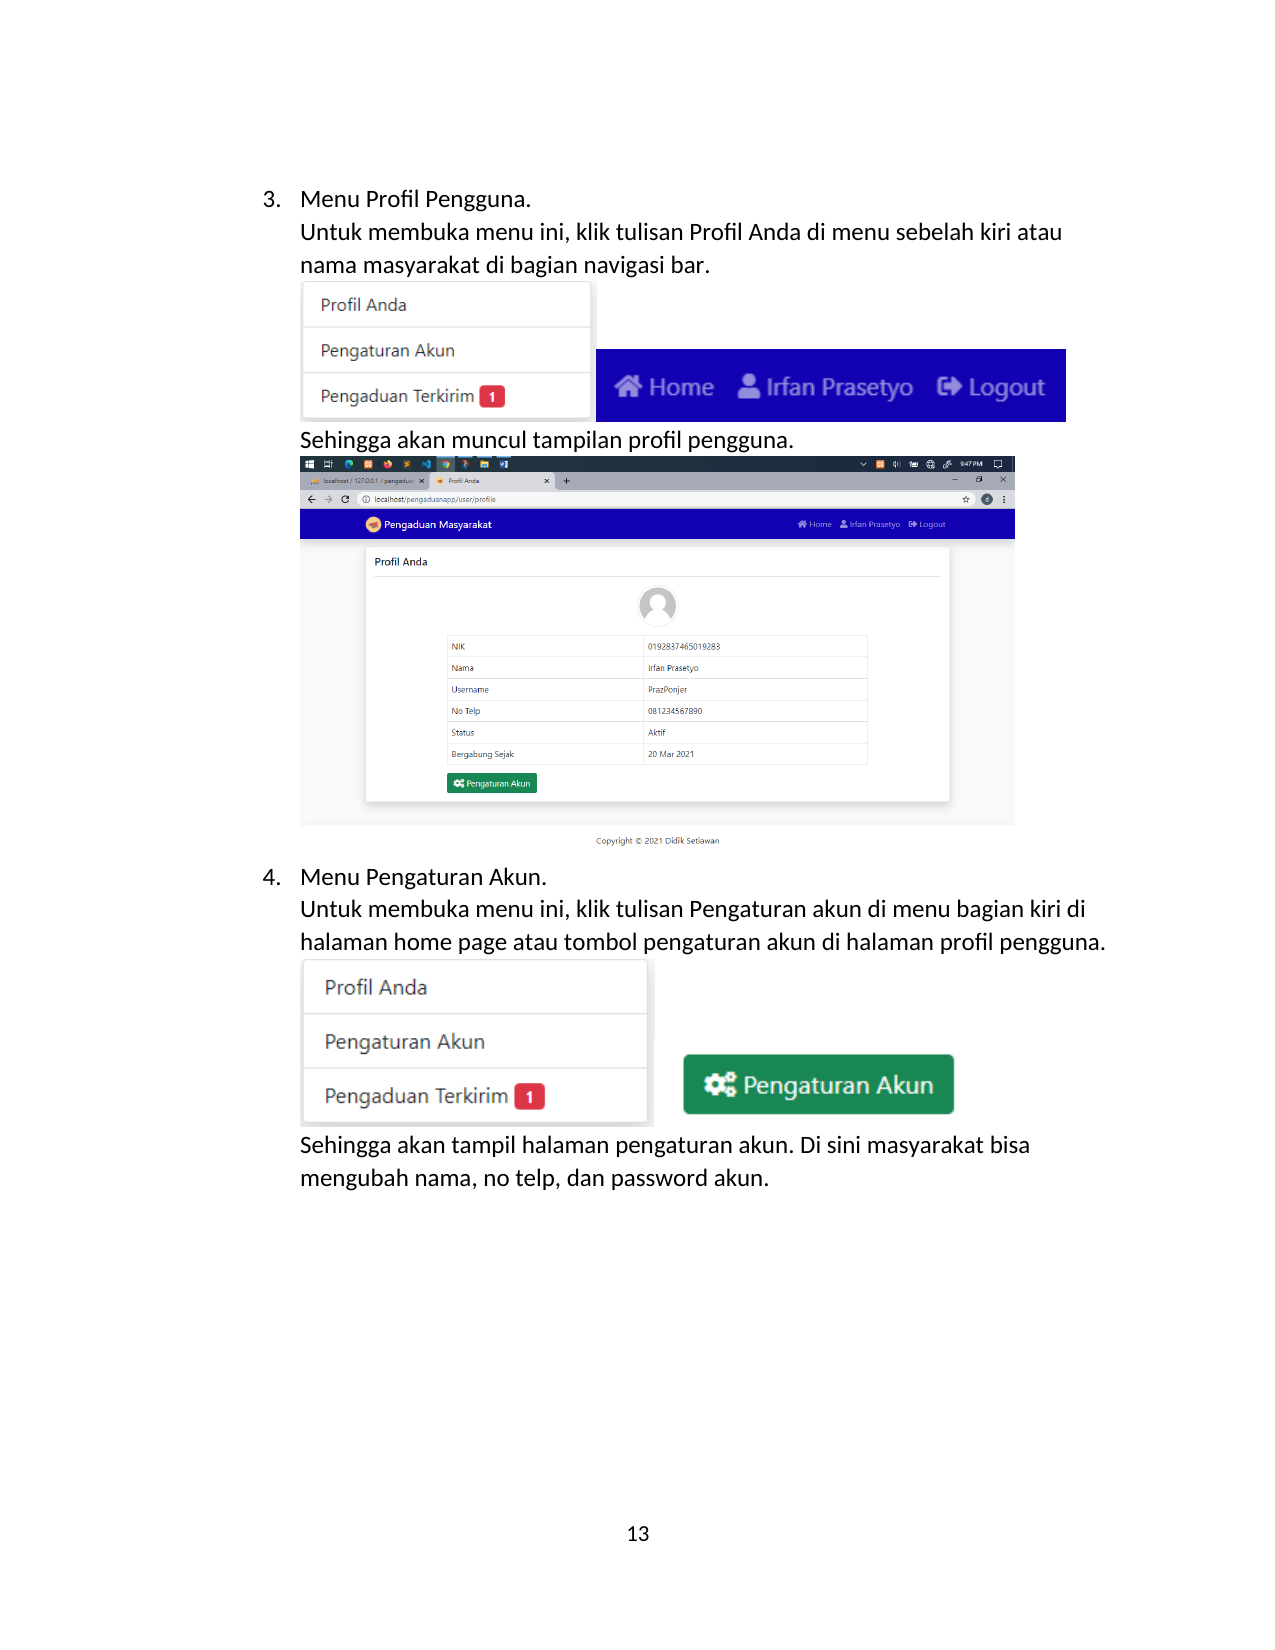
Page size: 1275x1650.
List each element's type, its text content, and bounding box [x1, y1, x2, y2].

list Untuk membuka menu ini, klik tulisan Profil Anda di menu sebelah kiri atau nama masyarakat di bagian navigasi bar. [300, 216, 1125, 279]
list Menu Profil Pengguna. [262, 183, 1125, 213]
list Menu Pengaturan Akun. [262, 861, 1125, 891]
picture [300, 281, 1066, 422]
picture [300, 456, 1015, 859]
list Sehingga akan muncul tampilan profil pengguna. [300, 424, 1125, 455]
list Sehingga akan tampil halaman pengaturan akun. Di sini masyarakat bisa mengubah nama, no telp, dan password akun. [300, 1129, 1125, 1193]
list Untuk membuka menu ini, klik tulisan Pengaturan akun di menu bagian kiri di halaman home page atau tombol pengaturan akun di halaman profil pengguna. [300, 893, 1125, 957]
picture [300, 959, 981, 1127]
